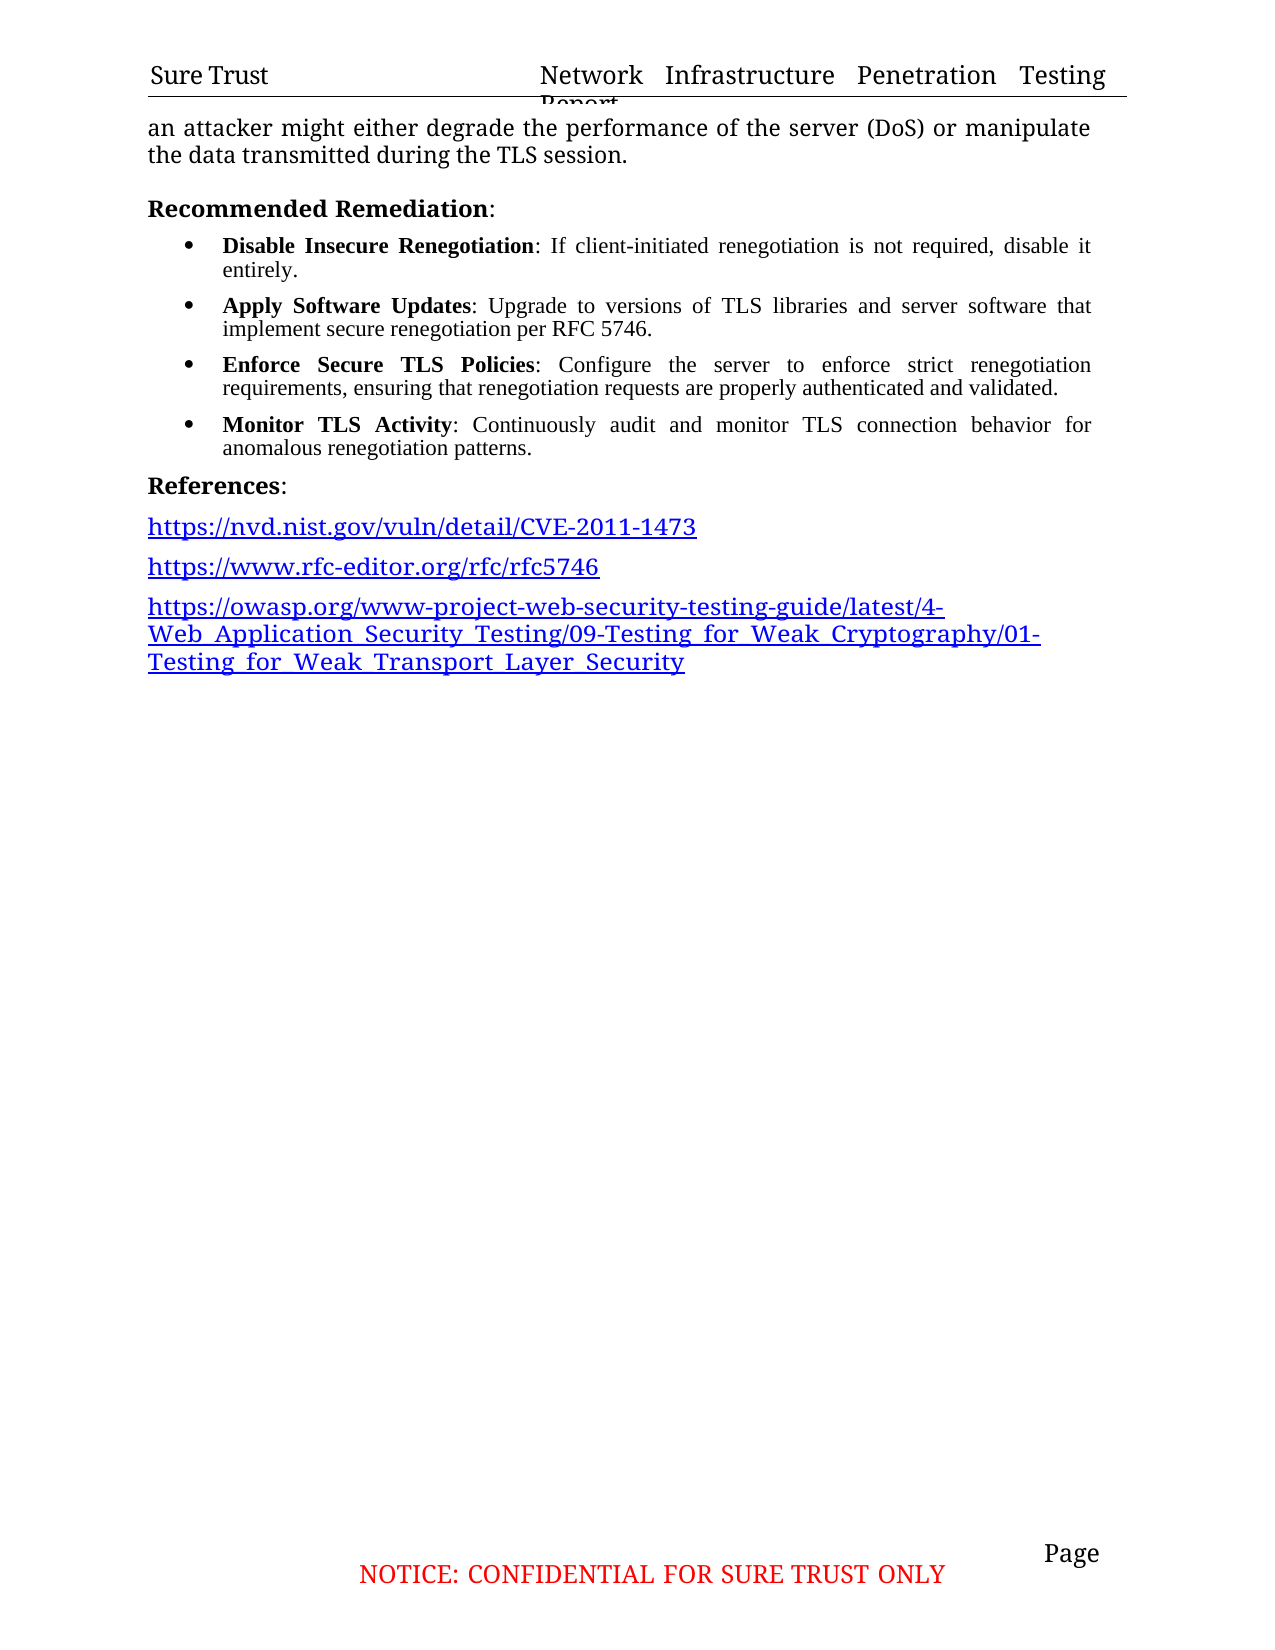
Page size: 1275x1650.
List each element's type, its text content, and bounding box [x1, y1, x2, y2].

text References: [147, 473, 1092, 500]
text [147, 114, 1092, 170]
text https://owasp.org/www-project-web-security-testing-guide/latest/4-Web_Application_Security_Testing/09-Testing_for_Weak_Cryptography/01-Testing_for_Weak_Transport_Layer_Security [147, 593, 1092, 677]
text https://nvd.nist.gov/vuln/detail/CVE-2011-1473 [147, 513, 1092, 541]
list Monitor TLS Activity: Continuously audit and monitor TLS connection behavior for anomalous renegotiation patterns. [185, 413, 1092, 460]
text https://www.rfc-editor.org/rfc/rfc5746 [147, 553, 1092, 581]
list Disable Insecure Renegotiation: If client-initiated renegotiation is not required, disable it entirely. [185, 235, 1092, 282]
list Apply Software Updates: Upgrade to versions of TLS libraries and server software that implement secure renegotiation per RFC 5746. [185, 294, 1092, 341]
text Recommended Remediation: [147, 195, 1092, 223]
list Enforce Secure TLS Policies: Configure the server to enforce strict renegotiation requirements, ensuring that renegotiation requests are properly authenticated and validated. [185, 354, 1092, 401]
